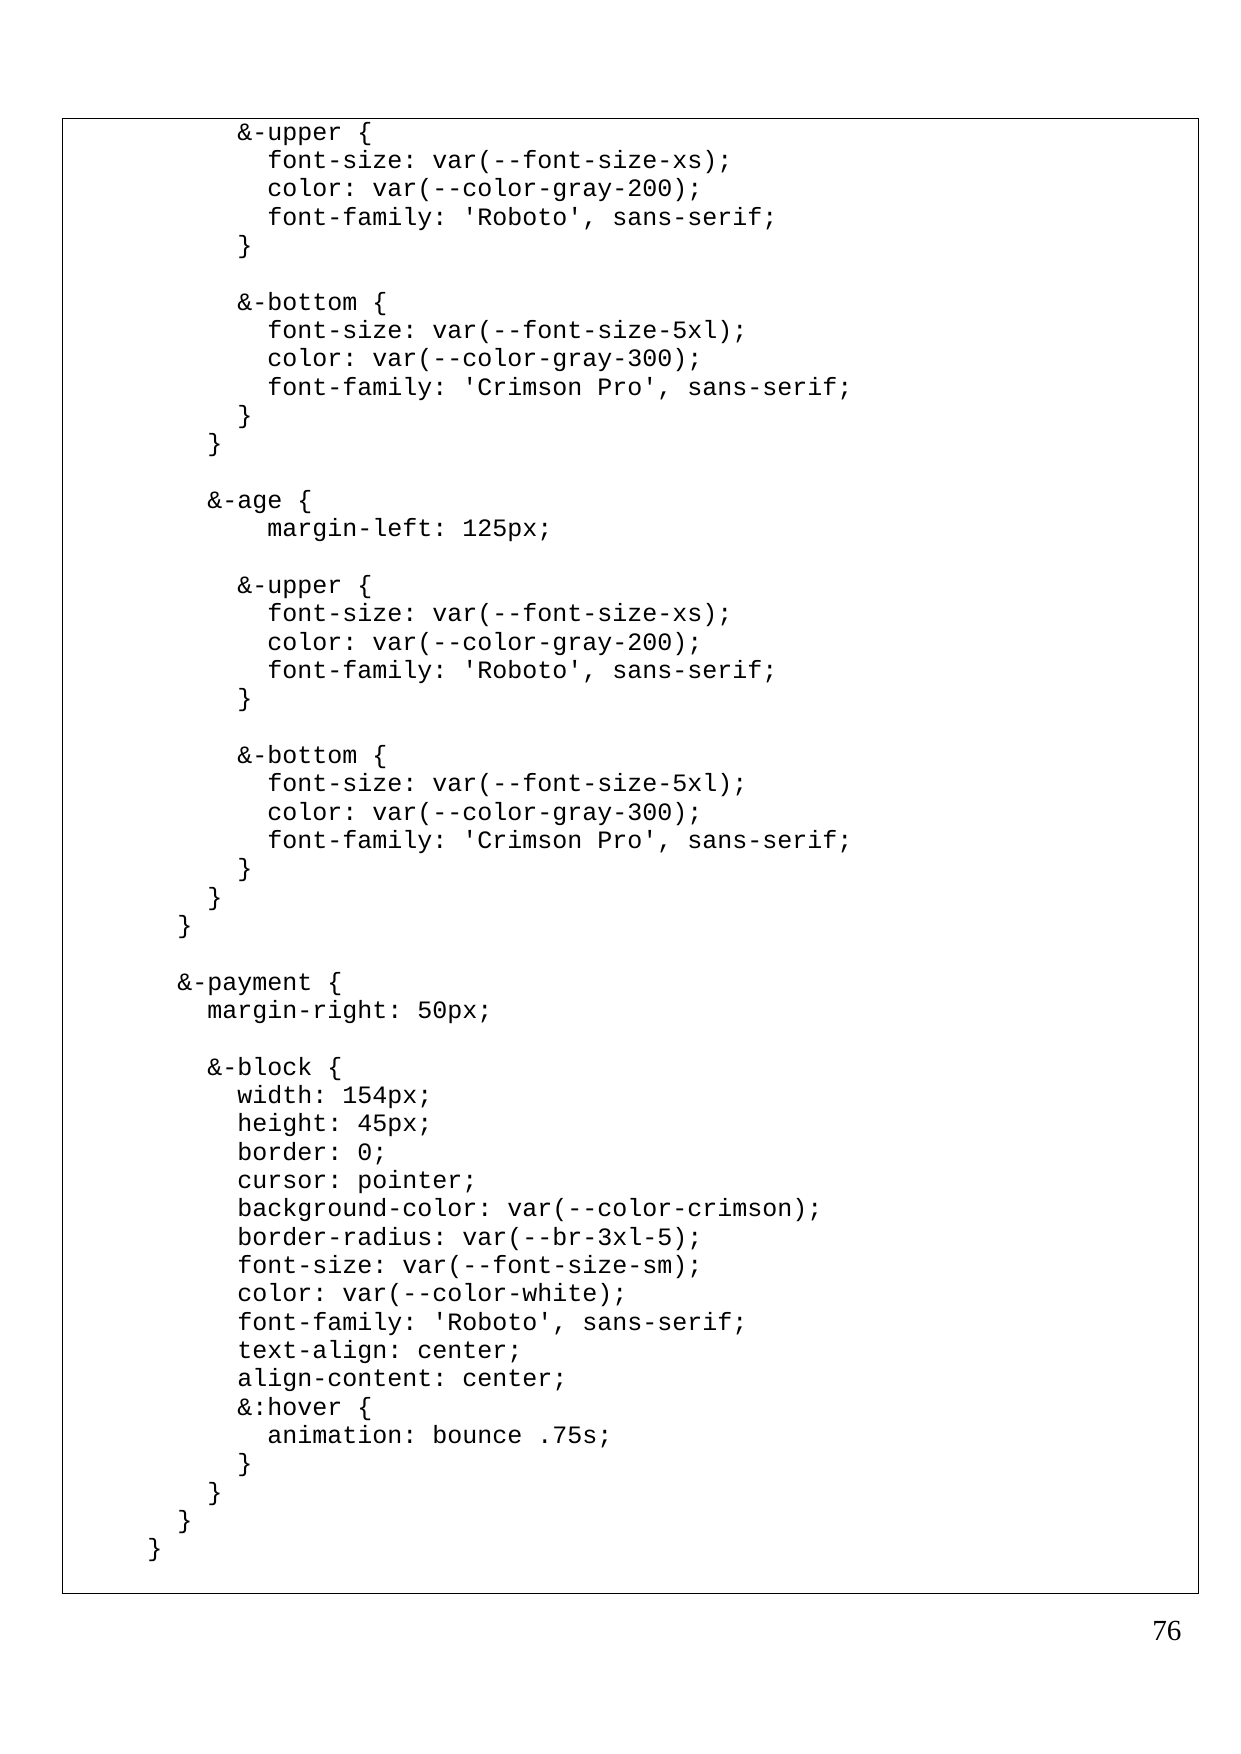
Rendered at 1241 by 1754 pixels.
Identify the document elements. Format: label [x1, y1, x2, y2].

table_header [63, 119, 1198, 1592]
